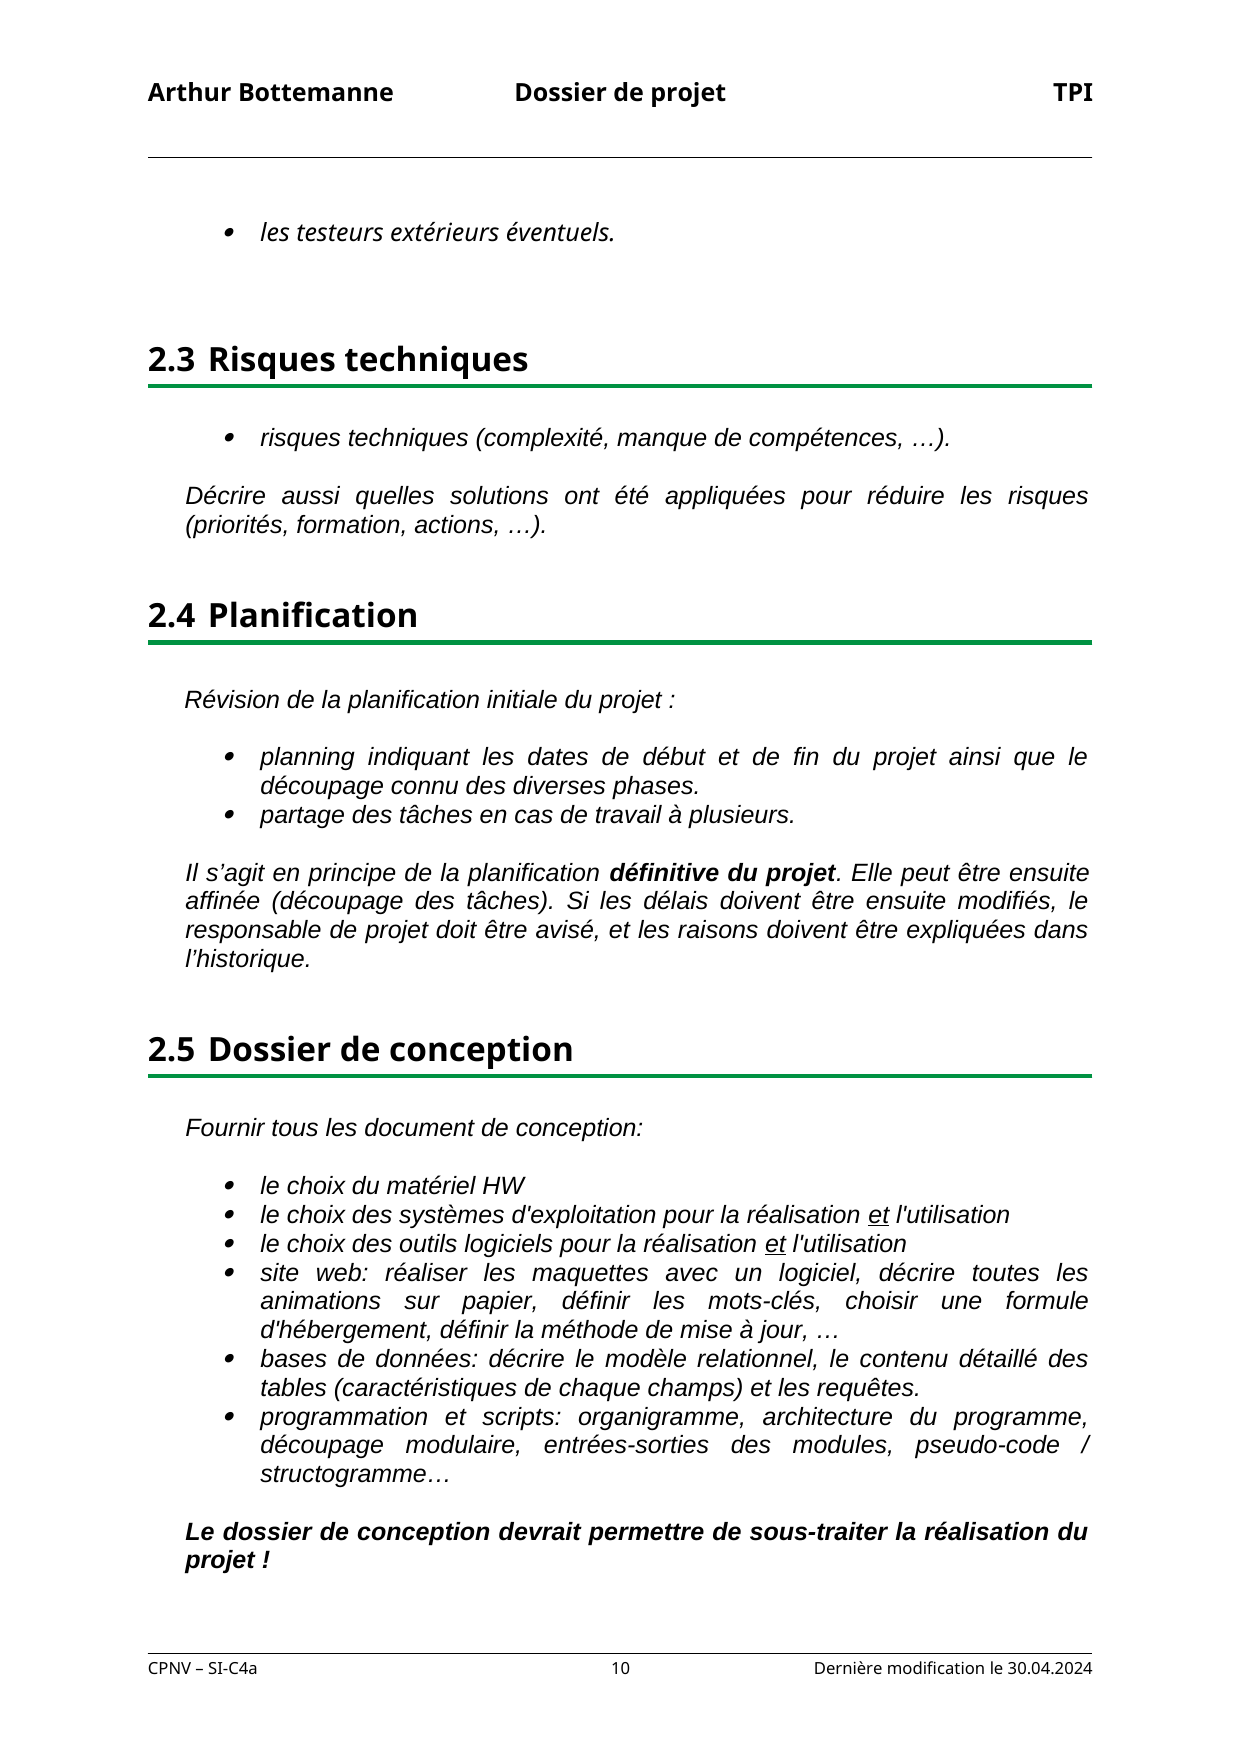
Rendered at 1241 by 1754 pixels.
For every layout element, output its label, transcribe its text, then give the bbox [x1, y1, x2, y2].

list Il s’agit en principe de la planification définitive du projet. Elle peut être ensuite affinée (découpage des tâches). Si les délais doivent être ensuite modifiés, le responsable de projet doit être avisé, et les raisons doivent être expliquées dans l’historique. [185, 857, 1092, 972]
list programmation et scripts: organigramme, architecture du programme, découpage modulaire, entrées-sorties des modules, pseudo-code / structogramme… [223, 1401, 1092, 1488]
list le choix du matériel HW [223, 1171, 1092, 1200]
subtitle Dossier de conception [148, 1026, 1092, 1074]
list le choix des outils logiciels pour la réalisation et l'utilisation [223, 1229, 1092, 1257]
list partage des tâches en cas de travail à plusieurs. [223, 800, 1092, 829]
list bases de données: décrire le modèle relationnel, le contenu détaillé des tables (caractéristiques de chaque champs) et les requêtes. [223, 1344, 1092, 1401]
list planning indiquant les dates de début et de fin du projet ainsi que le découpage connu des diverses phases. [223, 742, 1092, 800]
list les testeurs extérieurs éventuels. [222, 214, 1092, 248]
list le choix des systèmes d'exploitation pour la réalisation et l'utilisation [223, 1200, 1092, 1229]
list Le sier de conception devrait permettre de sous-traiter la réalisation du projet ! [185, 1517, 1092, 1574]
list Décrire aussi quelles solutions ont été appliquées pour réduire les risques (priorités, formation, actions, …). [185, 481, 1092, 538]
list Fournir tous les document de conception: [185, 1113, 1092, 1142]
list site web: réaliser les maquettes avec un logiciel, décrire toutes les animations sur papier, définir les mots-clés, choisir une formule d'hébergement, définir la méthode de mise à jour, … [223, 1257, 1092, 1344]
subtitle Risques techniques [148, 336, 1092, 384]
subtitle Planification [148, 592, 1092, 640]
list risques techniques (complexité, manque de compétences, …). [223, 423, 1092, 452]
list Révision de la planification initiale du projet : [184, 685, 1092, 713]
